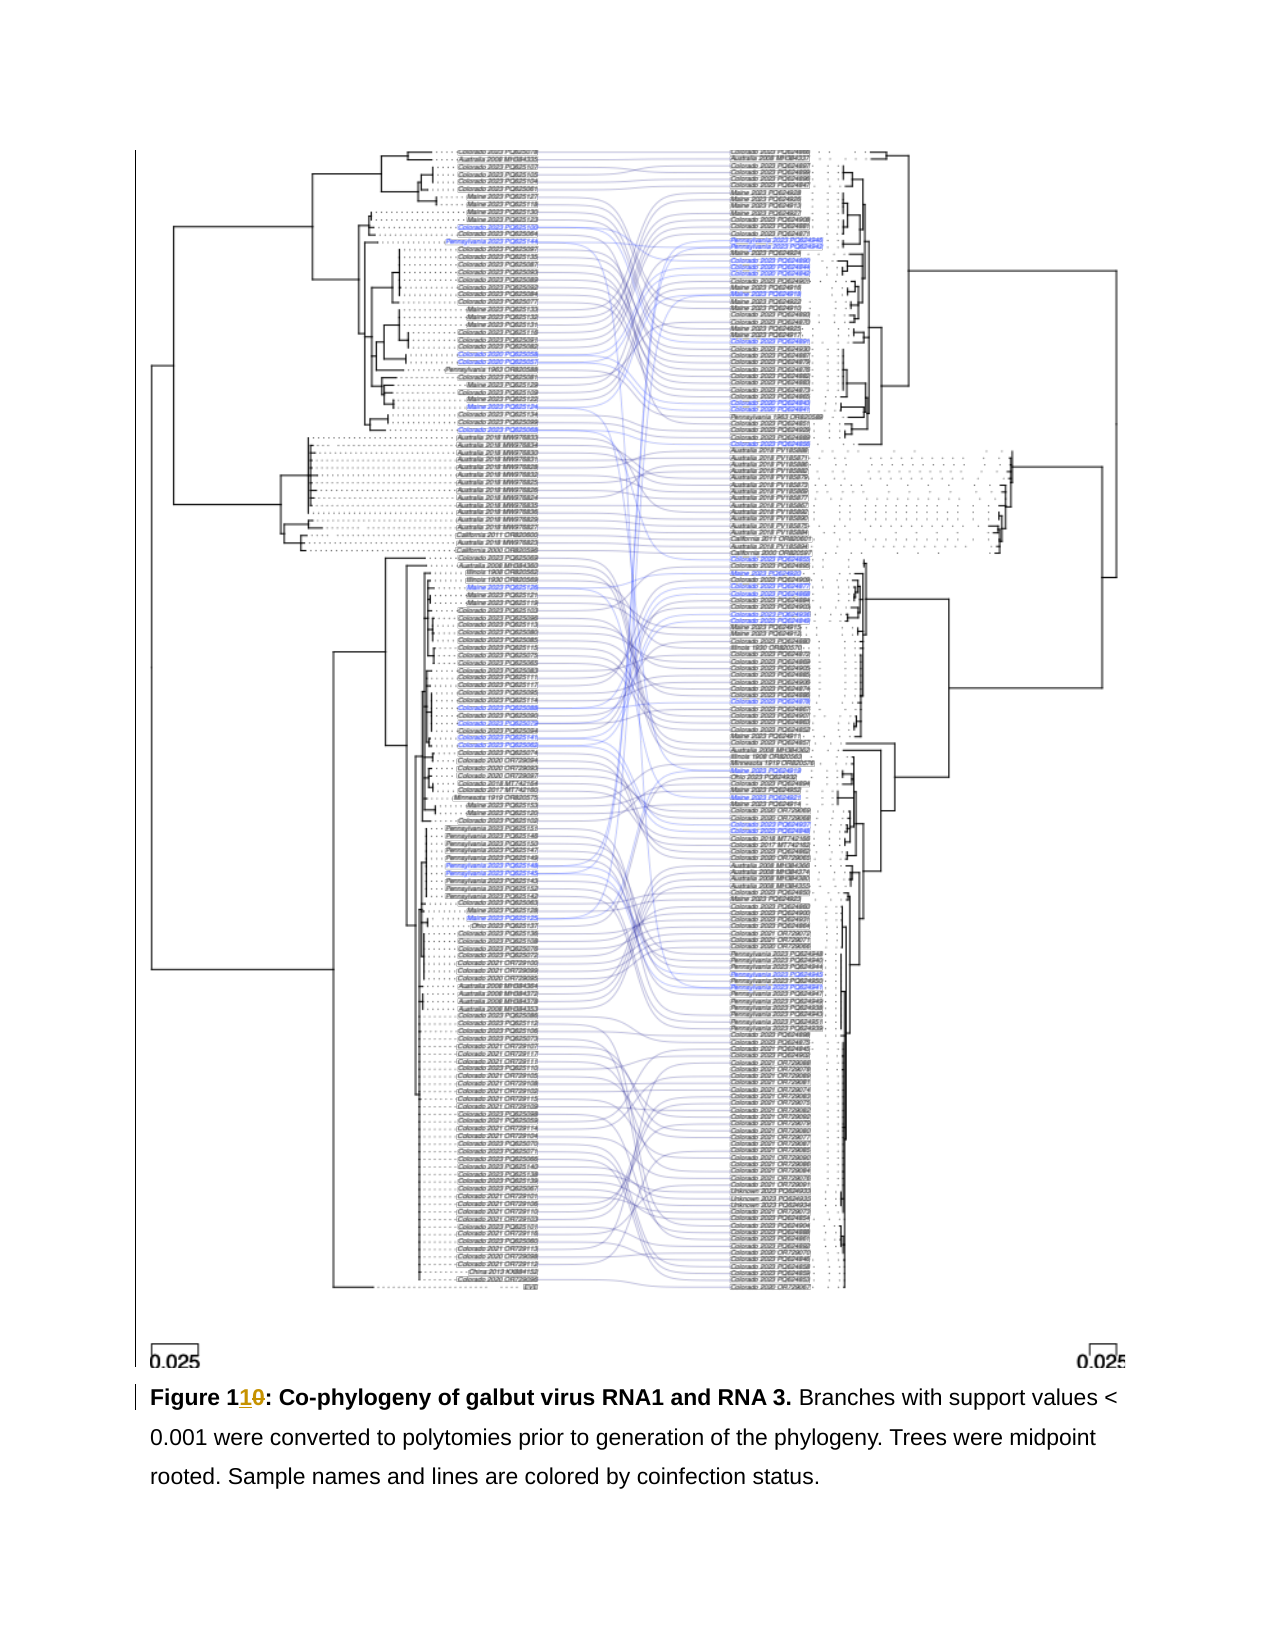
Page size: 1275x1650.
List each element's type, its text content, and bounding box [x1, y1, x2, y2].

text Figure 1: Co-phylogeny of galbut virus RNA1 and RNA 3. Branches with support values < 0.001 were converted to polytomies prior to generation of the phylogeny. Trees were midpoint rooted. Sample names and lines are colored by coinfection status. [150, 1384, 1125, 1489]
